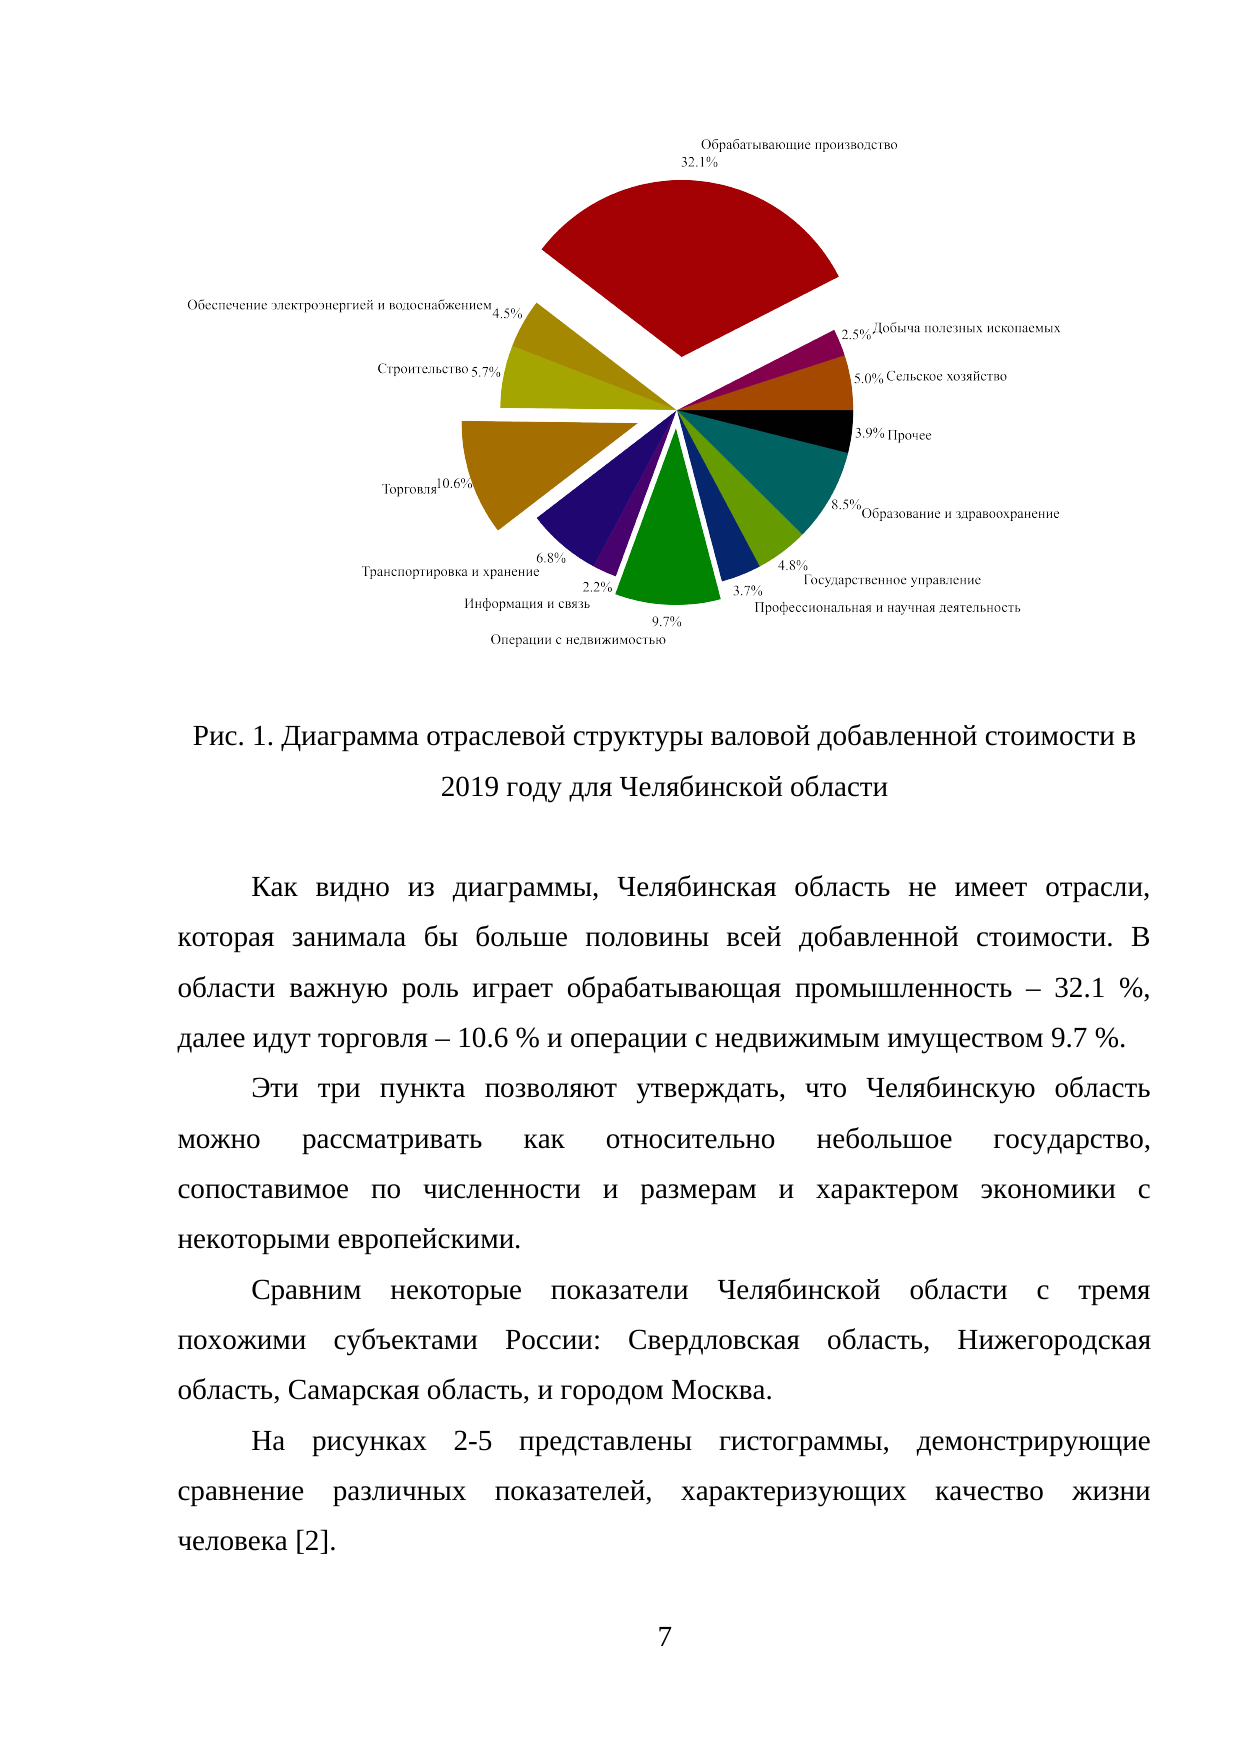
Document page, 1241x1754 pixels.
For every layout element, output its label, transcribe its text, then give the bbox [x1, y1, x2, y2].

text Как видно из диаграммы, Челябинская область не имеет отрасли, которая занимала бы больше половины всей добавленной стоимости. В области важную роль играет обрабатывающая промышленность – 32.1 %, далее идут торговля – 10.6 % и операции с недвижимым имуществом 9.7 %. [177, 869, 1152, 1054]
text На рисунках 2-5 представлены гистограммы, демонстрирующие сравнение различных показателей, характеризующих качество жизни человека [2]. [177, 1423, 1152, 1557]
picture [177, 118, 1152, 705]
text Эти три пункта позволяют утверждать, что Челябинскую область можно рассматривать как относительно небольшое государство, сопоставимое по численности и размерам и характером экономики с некоторыми европейскими. [177, 1071, 1152, 1255]
text Сравним некоторые показатели Челябинской области с тремя похожими субъектами России: Свердловская область, Нижегородская область, Самарская область, и городом Москва. [177, 1272, 1152, 1406]
text Рис. 1. Диаграмма отраслевой структуры валовой добавленной стоимости в 2019 году для Челябинской области [177, 718, 1152, 802]
